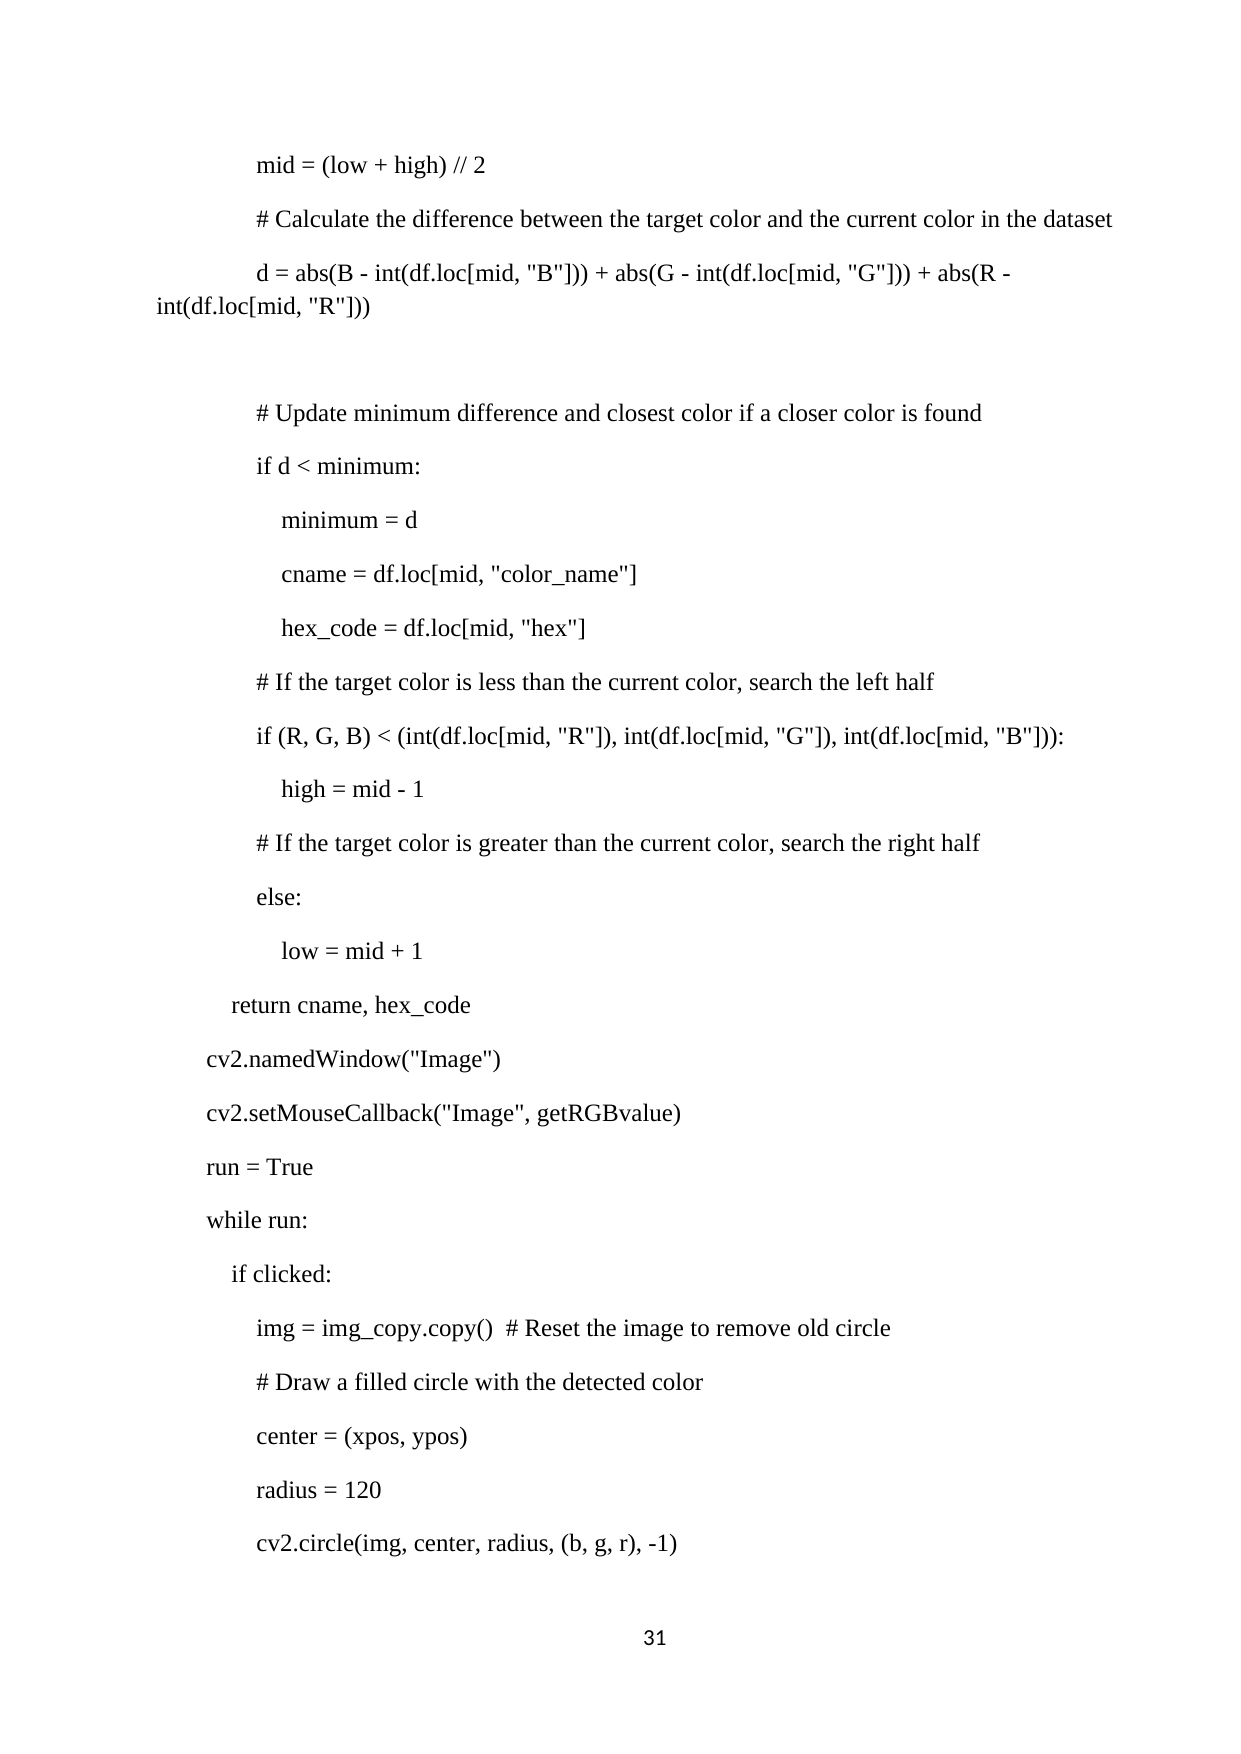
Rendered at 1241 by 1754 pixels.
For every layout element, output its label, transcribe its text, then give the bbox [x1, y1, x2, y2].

text if d < minimum: [156, 451, 1129, 480]
text cv2.namedWindow("Image") [156, 1044, 1129, 1073]
text # If the target color is greater than the current color, search the right half [156, 828, 1129, 857]
text minimum = d [156, 505, 1129, 534]
text center = (xpos, ypos) [156, 1421, 1129, 1449]
text if (R, G, B) < (int(df.loc[mid, "R"]), int(df.loc[mid, "G"]), int(df.loc[mid, "B"])): [156, 721, 1129, 749]
text # Draw a filled circle with the detected color [156, 1367, 1129, 1396]
text cv2.circle(img, center, radius, (b, g, r), -1) [156, 1528, 1129, 1557]
text return cname, hex_code [156, 990, 1129, 1019]
text cname = df.loc[mid, "color_name"] [156, 559, 1129, 588]
text run = True [156, 1152, 1129, 1180]
text img = img_copy.copy() # Reset the image to remove old circle [156, 1313, 1129, 1342]
text else: [156, 882, 1129, 911]
text radius = 120 [156, 1475, 1129, 1503]
text if clicked: [156, 1259, 1129, 1288]
text low = mid + 1 [156, 936, 1129, 965]
text mid = (low + high) // 2 [156, 150, 1129, 179]
text while run: [156, 1205, 1129, 1234]
text hex_code = df.loc[mid, "hex"] [156, 613, 1129, 642]
text cv2.setMouseCallback("Image", getRGBvalue) [156, 1098, 1129, 1126]
text # Calculate the difference between the target color and the current color in the dataset [156, 204, 1129, 233]
text # If the target color is less than the current color, search the left half [156, 667, 1129, 696]
text d = abs(B - int(df.loc[mid, "B"])) + abs(G - int(df.loc[mid, "G"])) + abs(R - int(df.loc[mid, "R"])) [156, 258, 1129, 319]
text high = mid - 1 [156, 774, 1129, 803]
text # Update minimum difference and closest color if a closer color is found [156, 398, 1129, 426]
